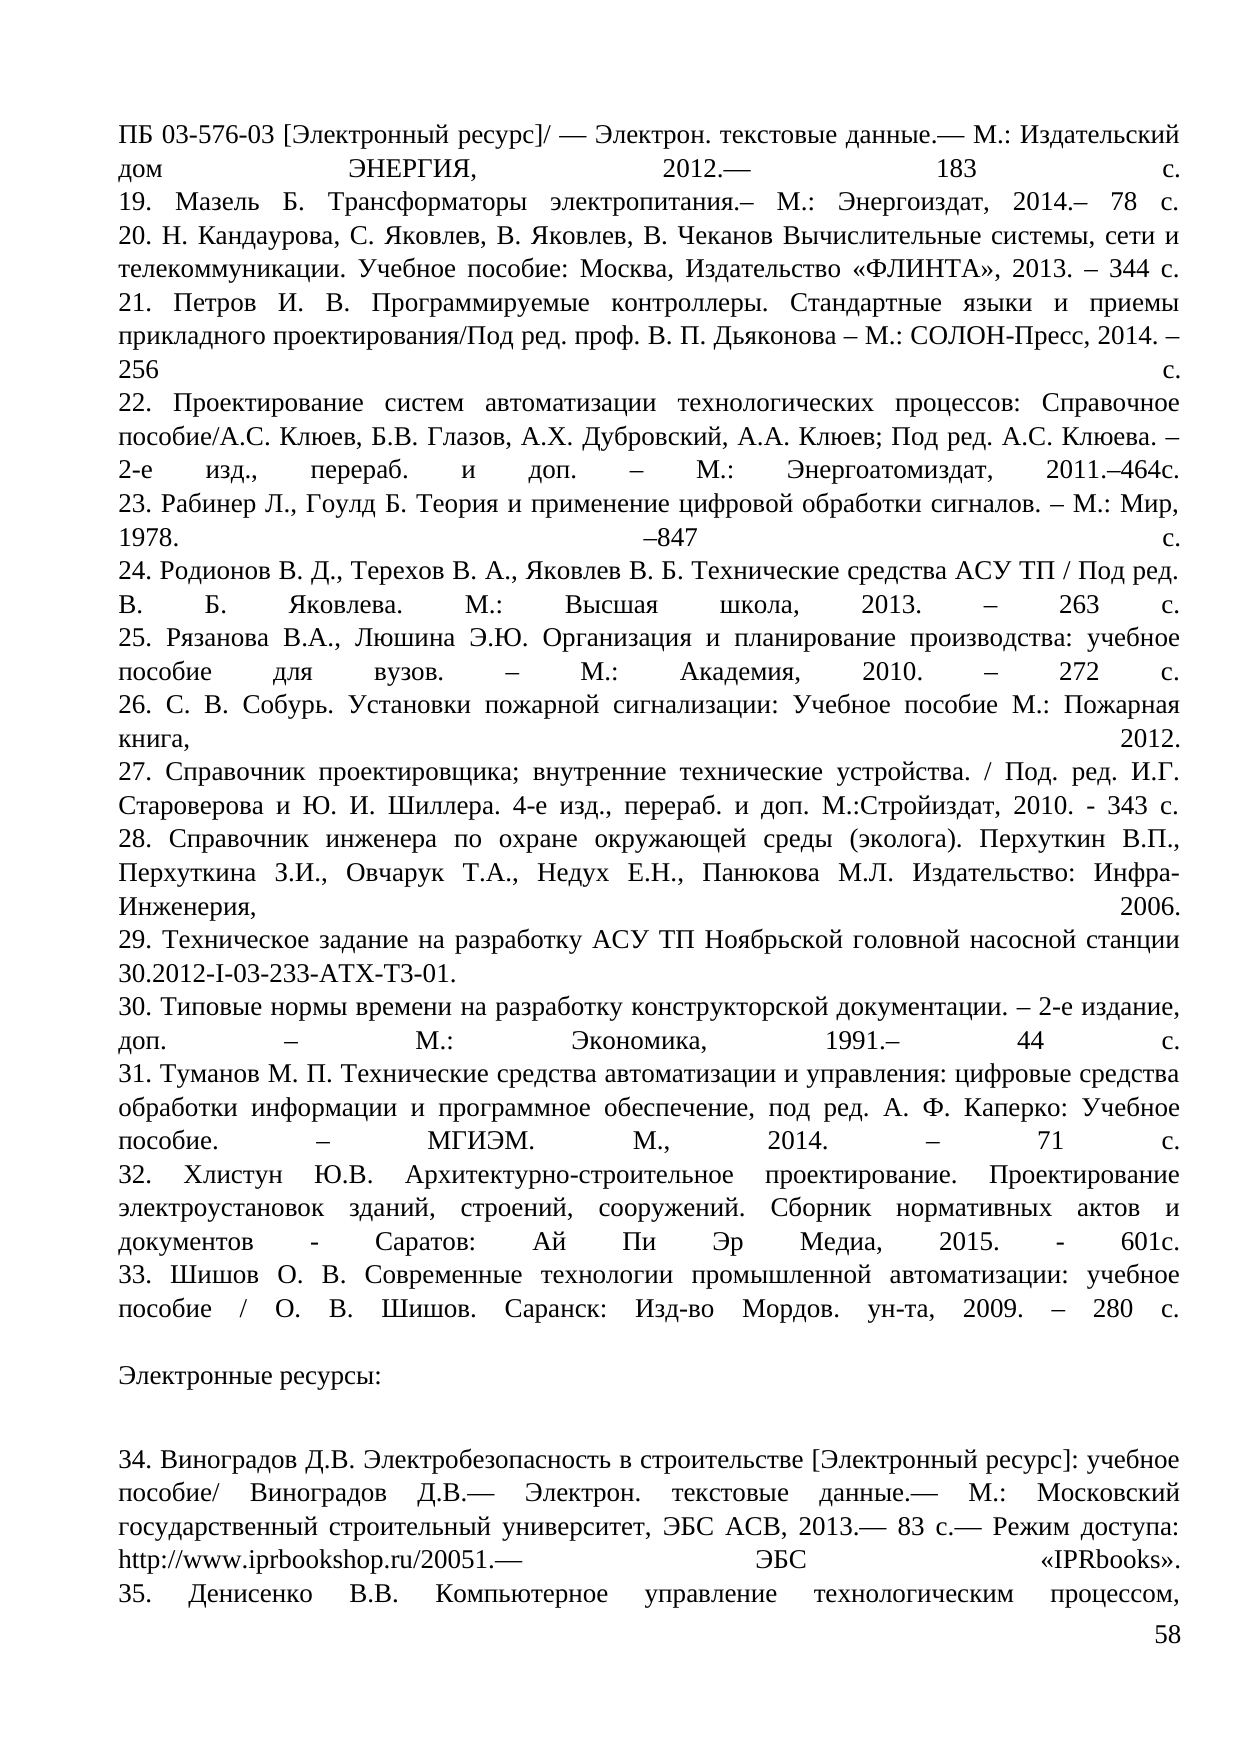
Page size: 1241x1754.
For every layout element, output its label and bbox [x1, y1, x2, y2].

text [118, 1409, 1181, 1608]
text [118, 118, 1181, 1390]
